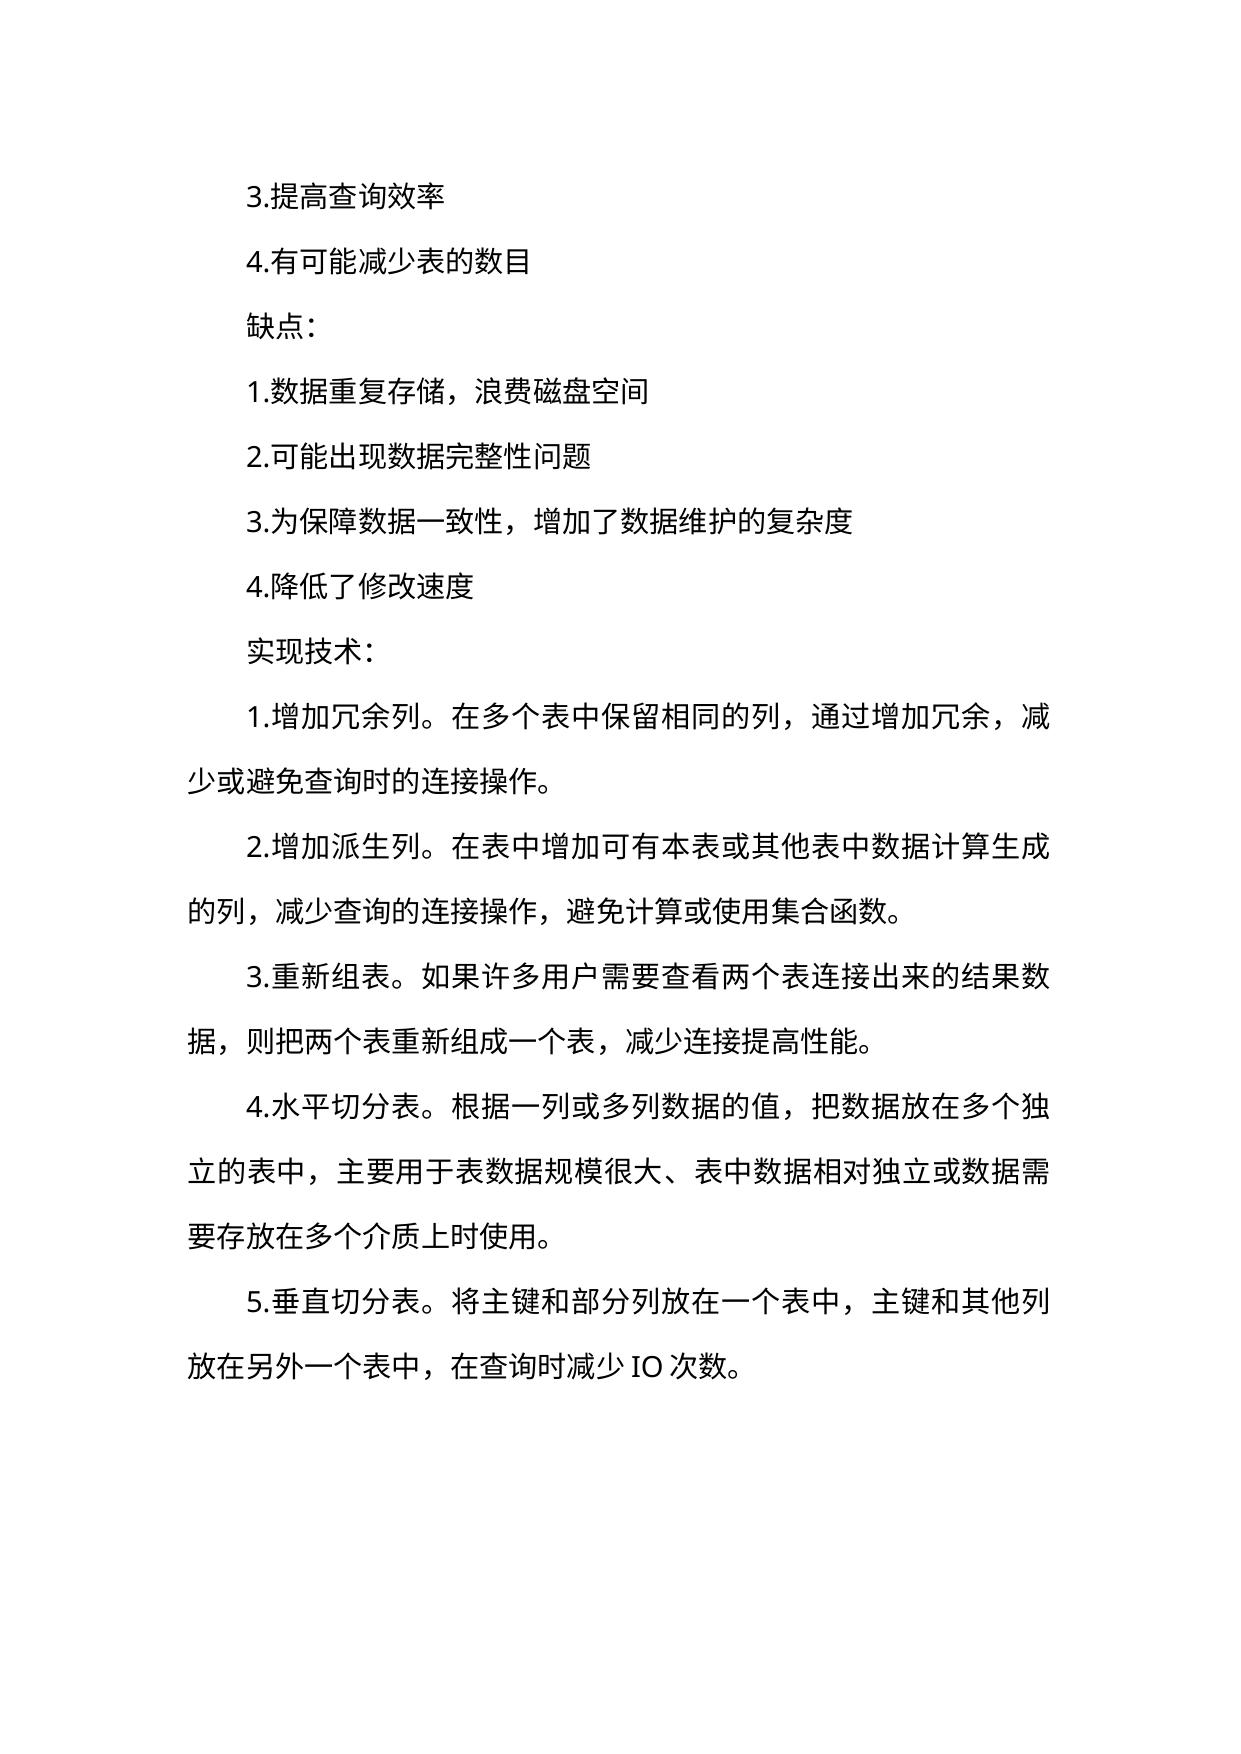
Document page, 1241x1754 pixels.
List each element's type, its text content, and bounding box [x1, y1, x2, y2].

text 3.重新组表。如果许多用户需要查看两个表连接出来的结果数据，则把两个表重新组成一个表，减少连接提高性能。 [187, 942, 1053, 1072]
text 4.降低了修改速度 [187, 552, 1053, 617]
text 3.提高查询效率 [187, 162, 1053, 227]
text 5.垂直切分表。将主键和部分列放在一个表中，主键和其他列放在另外一个表中，在查询时减少IO次数。 [187, 1267, 1053, 1397]
text 缺点： [187, 292, 1053, 357]
text 4.有可能减少表的数目 [187, 227, 1053, 292]
text 2.增加派生列。在表中增加可有本表或其他表中数据计算生成的列，减少查询的连接操作，避免计算或使用集合函数。 [187, 812, 1053, 942]
text 4.水平切分表。根据一列或多列数据的值，把数据放在多个独立的表中，主要用于表数据规模很大、表中数据相对独立或数据需要存放在多个介质上时使用。 [187, 1072, 1053, 1267]
text 1.增加冗余列。在多个表中保留相同的列，通过增加冗余，减少或避免查询时的连接操作。 [187, 682, 1053, 812]
text 2.可能出现数据完整性问题 [187, 422, 1053, 487]
text 实现技术： [187, 617, 1053, 682]
text 1.数据重复存储，浪费磁盘空间 [187, 357, 1053, 422]
text 3.为保障数据一致性，增加了数据维护的复杂度 [187, 487, 1053, 552]
